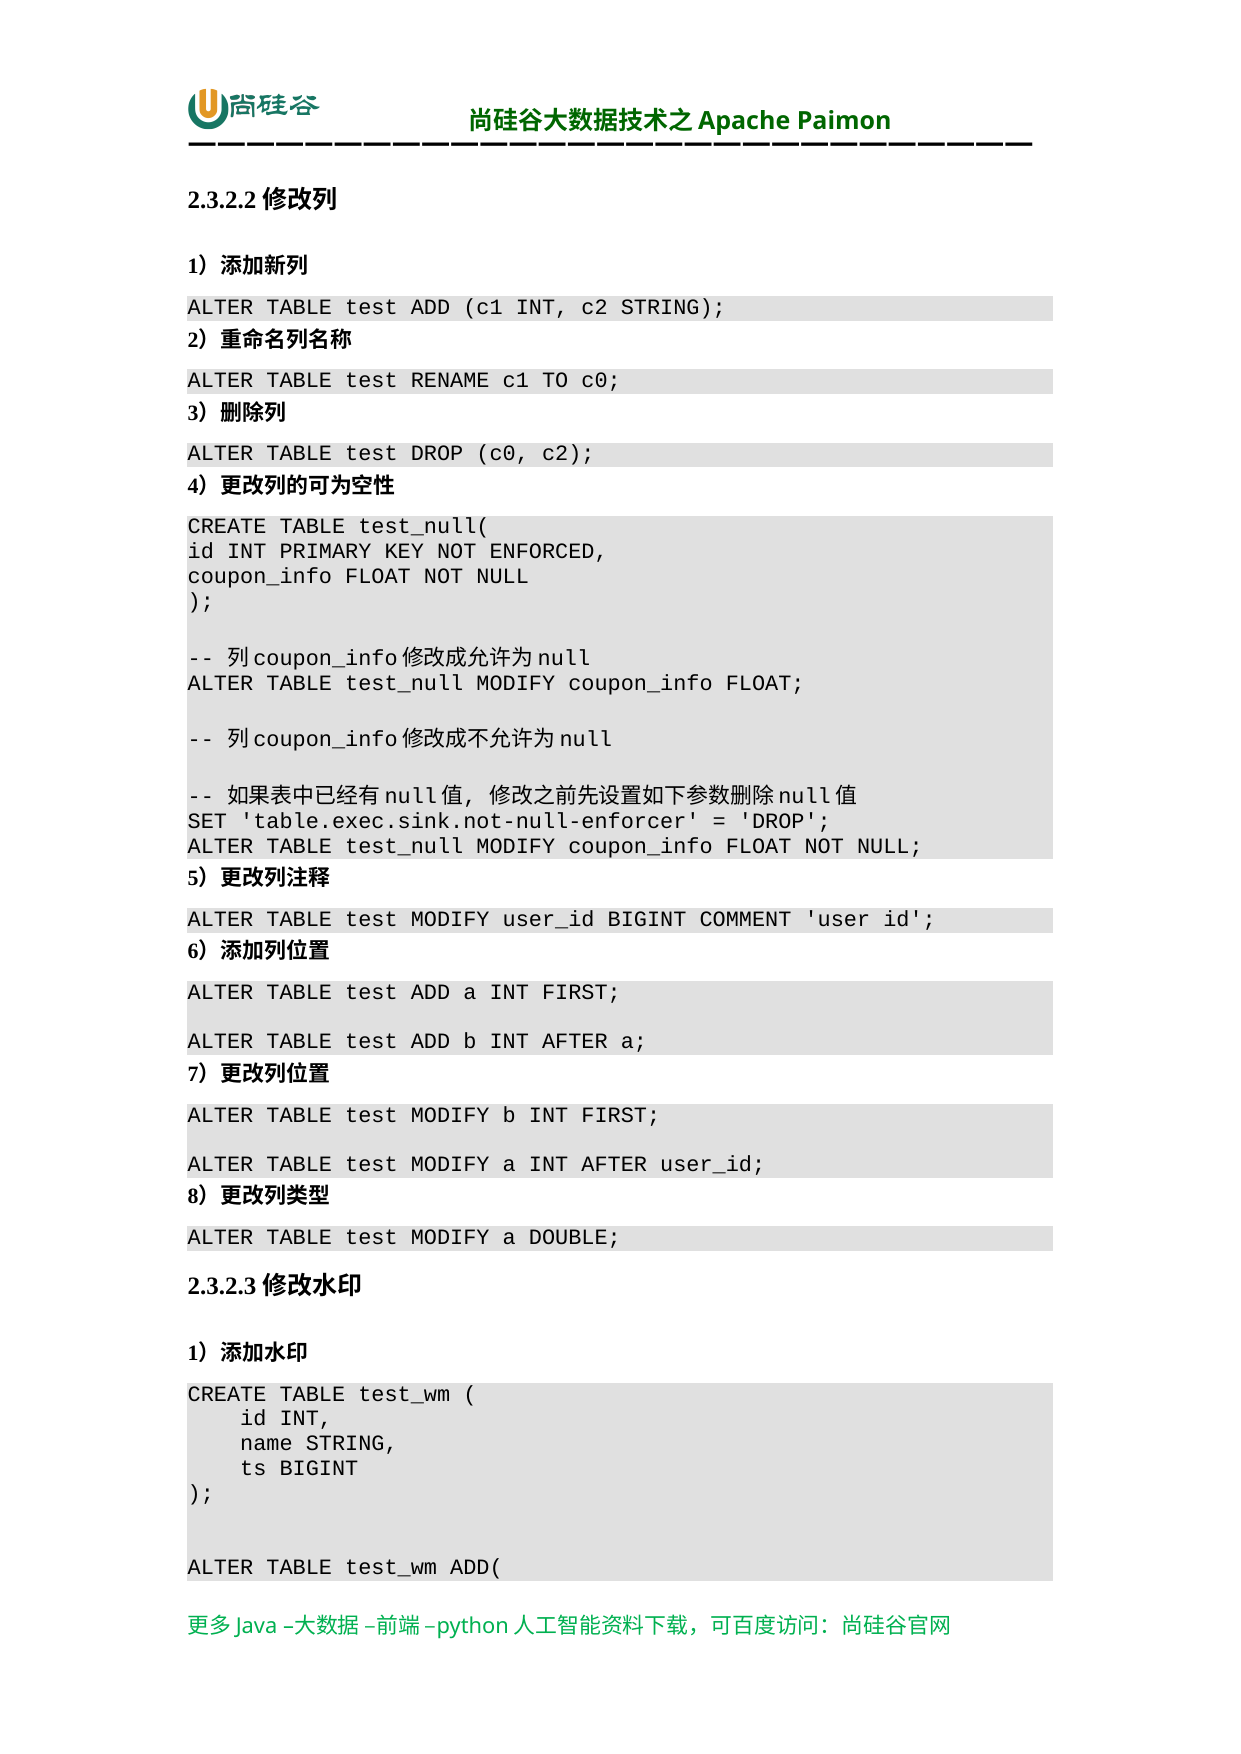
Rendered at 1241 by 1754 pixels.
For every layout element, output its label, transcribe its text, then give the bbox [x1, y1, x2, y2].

picture [187, 88, 321, 130]
text 1）添加水印 [187, 1334, 1053, 1367]
text -- 列coupon_info修改成允许为null [187, 640, 1053, 672]
text CREATE TABLE test_null( [187, 516, 1053, 541]
text coupon_info FLOAT NOT NULL [187, 565, 1053, 590]
text ALTER TABLE test MODIFY user_id BIGINT COMMENT 'user id'; [187, 908, 1053, 933]
text ); [187, 1482, 1053, 1507]
text 7）更改列位置 [187, 1055, 1053, 1088]
text ALTER TABLE test DROP (c0, c2); [187, 443, 1053, 467]
text ALTER TABLE test ADD b INT AFTER a; [187, 1031, 1053, 1055]
text CREATE TABLE test_wm ( [187, 1383, 1053, 1407]
text ALTER TABLE test_null MODIFY coupon_info FLOAT NOT NULL; [187, 835, 1053, 859]
text -- 如果表中已经有null值, 修改之前先设置如下参数删除null值 [187, 778, 1053, 810]
text ALTER TABLE test_wm ADD( [187, 1556, 1053, 1581]
text 1）添加新列 [187, 248, 1053, 281]
text id INT, [187, 1407, 1053, 1432]
text 5）更改列注释 [187, 859, 1053, 892]
text ALTER TABLE test_null MODIFY coupon_info FLOAT; [187, 672, 1053, 696]
text ts BIGINT [187, 1457, 1053, 1482]
text 8）更改列类型 [187, 1178, 1053, 1211]
text 2）重命名列名称 [187, 321, 1053, 354]
text 2.3.2.3 修改水印 [187, 1251, 1053, 1316]
text ALTER TABLE test MODIFY b INT FIRST; [187, 1104, 1053, 1128]
text SET 'table.exec.sink.not-null-enforcer' = 'DROP'; [187, 810, 1053, 835]
text 4）更改列的可为空性 [187, 467, 1053, 500]
text id INT PRIMARY KEY NOT ENFORCED, [187, 541, 1053, 565]
text ALTER TABLE test ADD a INT FIRST; [187, 981, 1053, 1006]
text 2.3.2.2 修改列 [187, 165, 1053, 230]
text 6）添加列位置 [187, 933, 1053, 965]
text -- 列coupon_info修改成不允许为null [187, 721, 1053, 753]
text name STRING, [187, 1432, 1053, 1457]
text ALTER TABLE test RENAME c1 TO c0; [187, 369, 1053, 394]
text ALTER TABLE test MODIFY a INT AFTER user_id; [187, 1153, 1053, 1178]
text 3）删除列 [187, 394, 1053, 427]
text ALTER TABLE test MODIFY a DOUBLE; [187, 1226, 1053, 1251]
text ALTER TABLE test ADD (c1 INT, c2 STRING); [187, 296, 1053, 321]
text ); [187, 590, 1053, 615]
